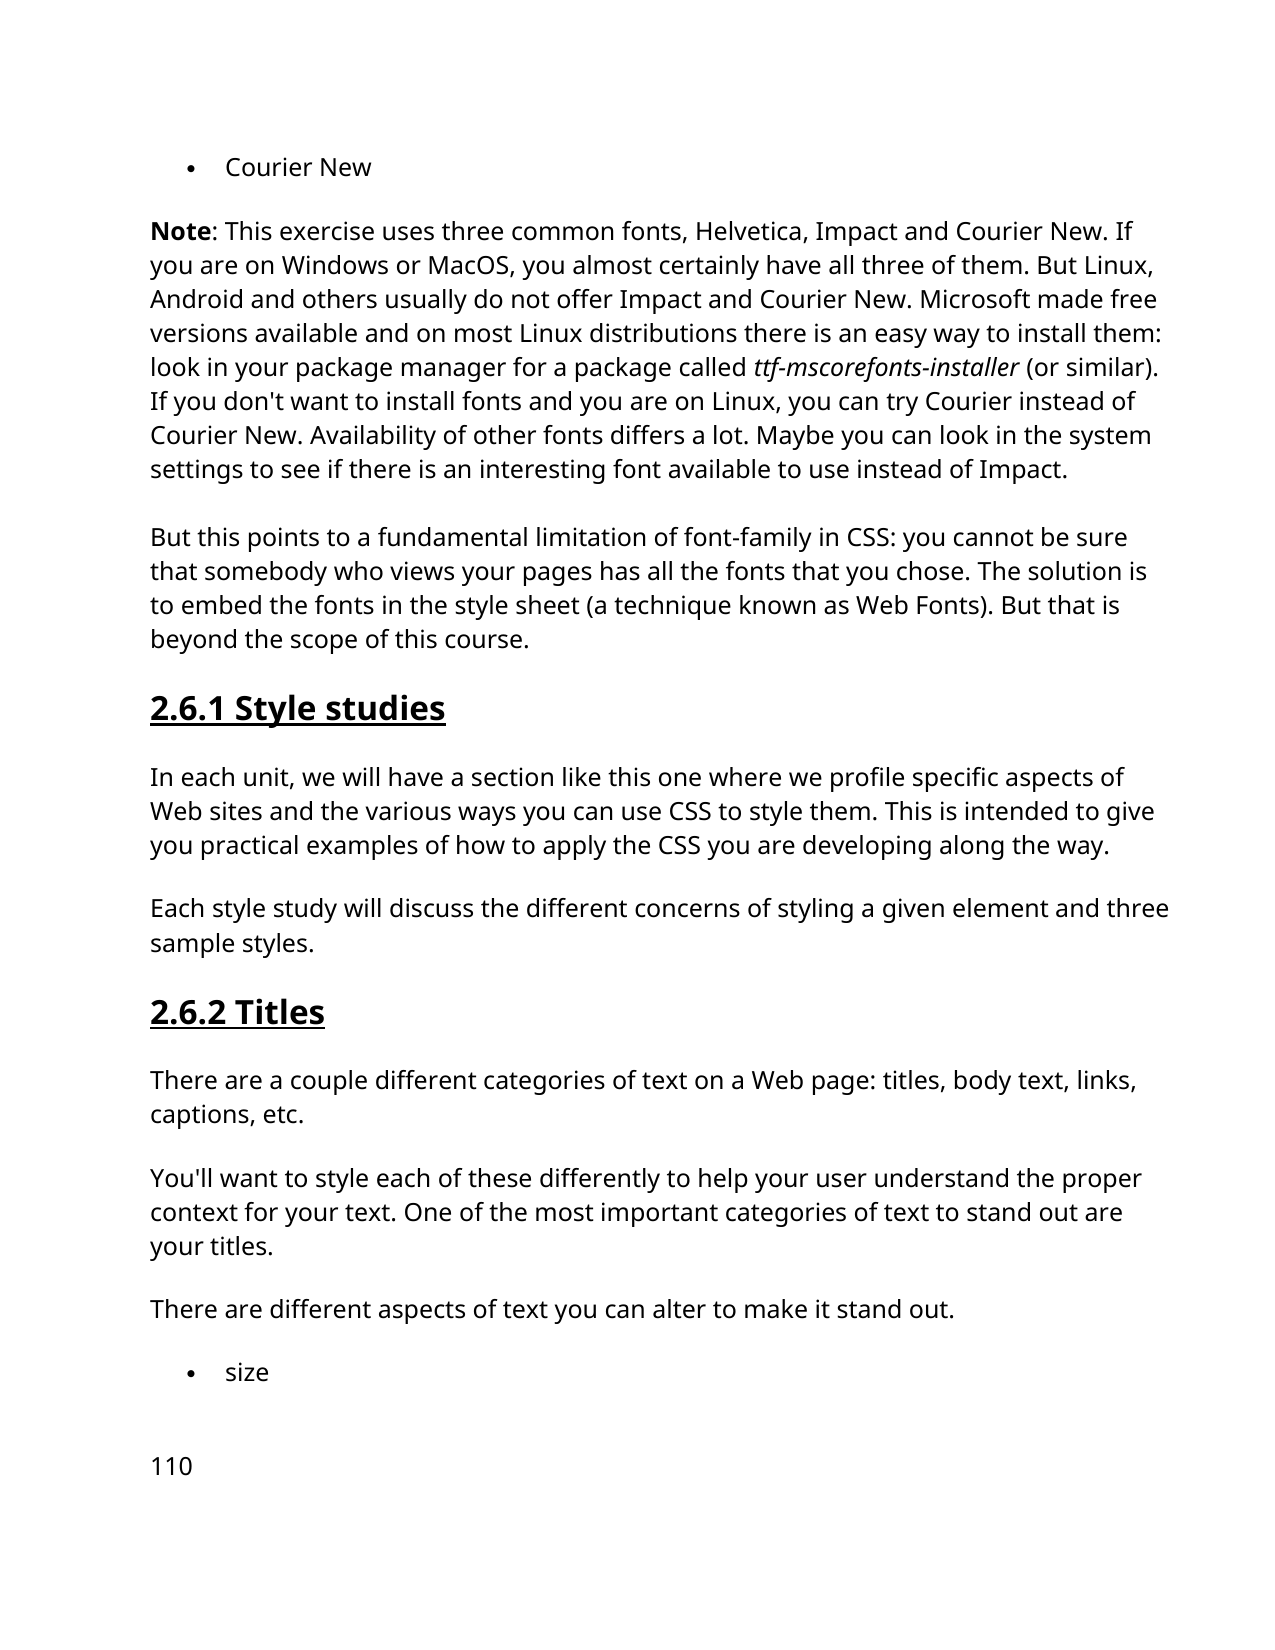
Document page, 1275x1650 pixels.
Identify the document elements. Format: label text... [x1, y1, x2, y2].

subtitle 2.6.1 Style studies [150, 685, 1172, 731]
subtitle 2.6.2 Titles [150, 988, 1172, 1034]
list Courier New [187, 150, 1172, 184]
text Each style study will discuss the different concerns of styling a given element and three sample styles. [150, 891, 1172, 959]
list size [187, 1355, 1172, 1389]
text Note: This exercise uses three common fonts, Helvetica, Impact and Courier New. If you are on Windows or MacOS, you almost certainly have all three of them. But Linux, Android and others usually do not offer Impact and Courier New. Microsoft made free versions available and on most Linux distributions there is an easy way to install them: look in your package manager for a package called ttf-mscorefonts-installer (or similar). If you don't want to install fonts and you are on Linux, you can try Courier instead of Courier New. Availability of other fonts differs a lot. Maybe you can look in the system settings to see if there is an interesting font available to use instead of Impact. But this points to a fundamental limitation of font-family in CSS: you cannot be sure that somebody who views your pages has all the fonts that you chose. The solution is to embed the fonts in the style sheet (a technique known as Web Fonts). But that is beyond the scope of this course. [150, 213, 1172, 656]
text There are different aspects of text you can alter to make it stand out. [150, 1292, 1172, 1326]
text You'll want to style each of these differently to help your user understand the proper context for your text. One of the most important categories of text to stand out are your titles. [150, 1160, 1172, 1262]
text In each unit, we will have a section like this one where we profile specific aspects of Web sites and the various ways you can use CSS to style them. This is intended to give you practical examples of how to apply the CSS you are developing along the way. [150, 760, 1172, 862]
text There are a couple different categories of text on a Web page: titles, body text, links, captions, etc. [150, 1063, 1172, 1131]
